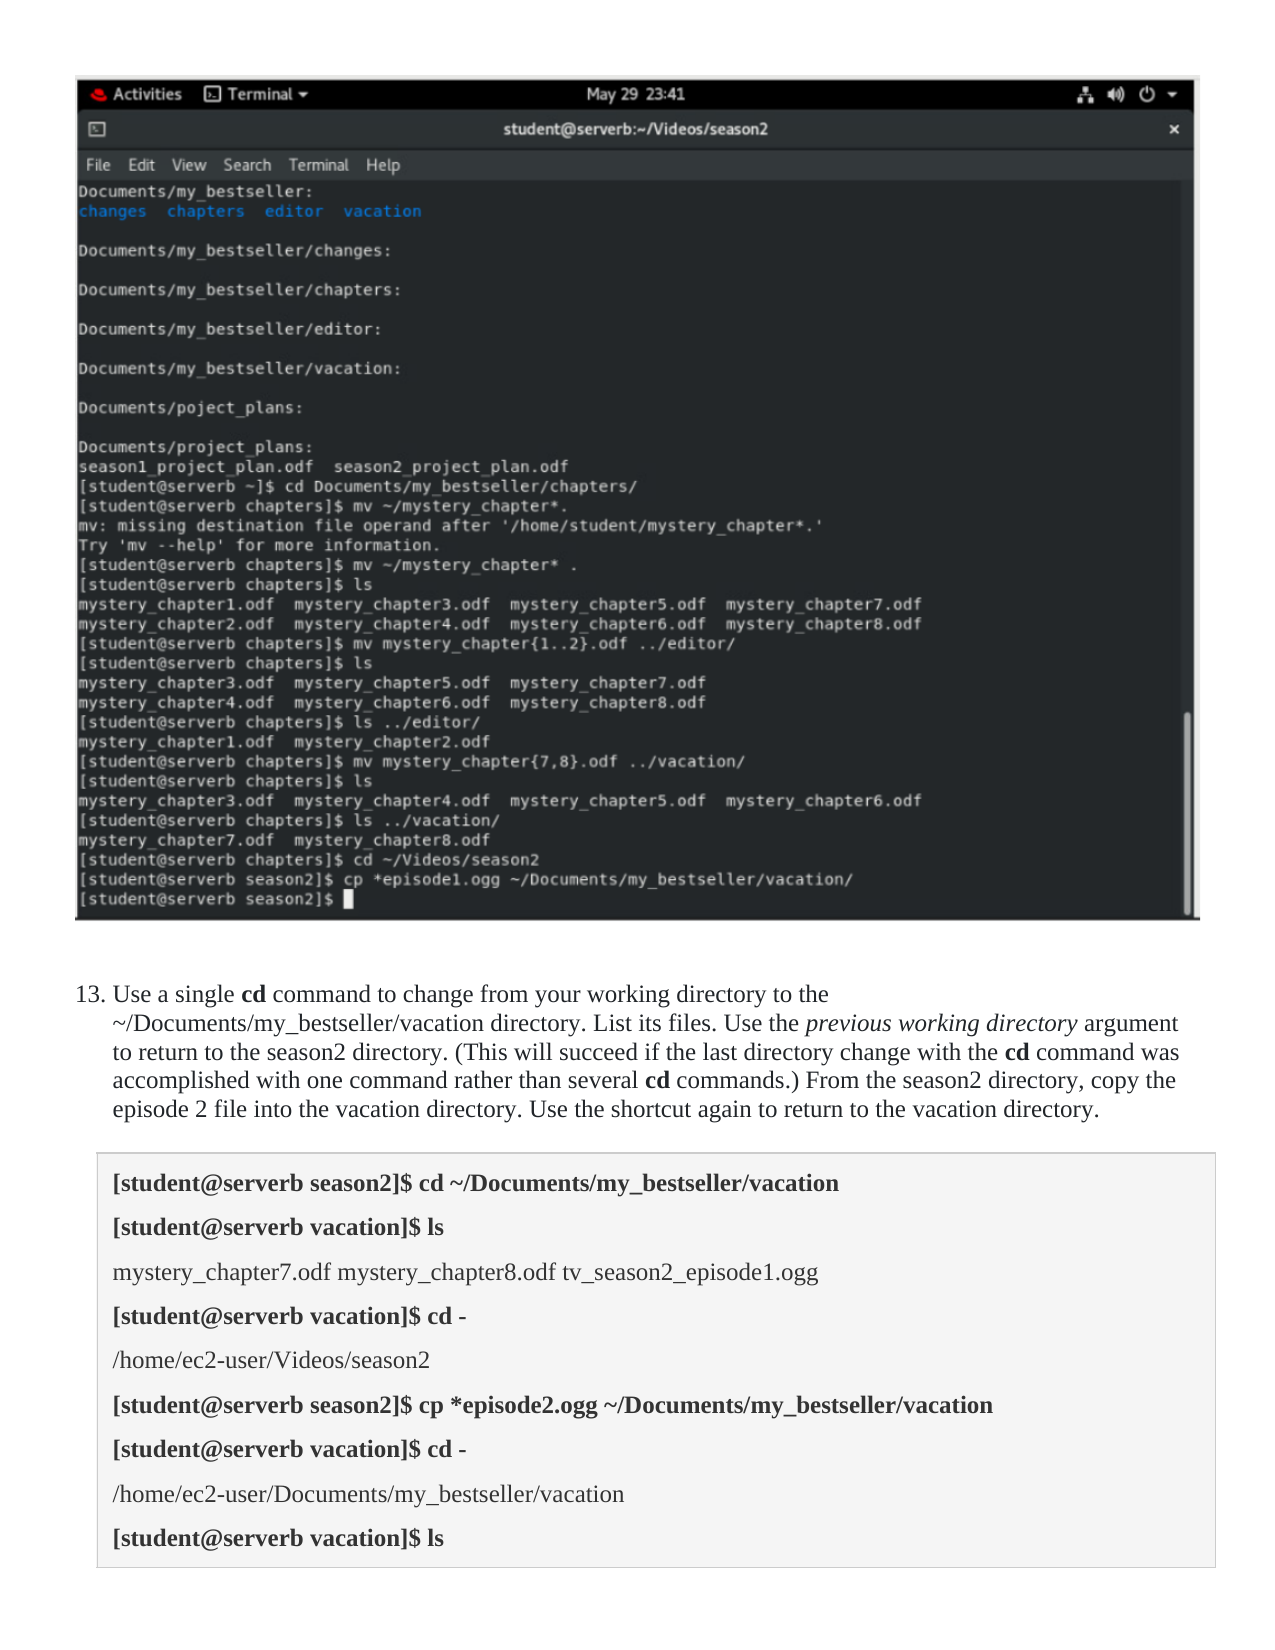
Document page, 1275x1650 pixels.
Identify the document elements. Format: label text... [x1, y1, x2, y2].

list Use a single cd command to change from your working directory to the ~/Documents/my_bestseller/vacation directory. List its files. Use the previous working directory argument to return to the season2 directory. (This will succeed if the last directory change with the cd command was accomplished with one command rather than several cd commands.) From the season2 directory, copy the episode 2 file into the vacation directory. Use the shortcut again to return to the vacation directory. [75, 979, 1200, 1123]
text [student@serverb vacation]$ ls [98, 1196, 1215, 1241]
picture [75, 75, 1200, 922]
text [student@serverb vacation]$ ls [98, 1507, 1215, 1567]
text [student@serverb vacation]$ cd - [98, 1285, 1215, 1329]
text [student@serverb season2]$ cd ~/Documents/my_bestseller/vacation [98, 1154, 1215, 1196]
text [student@serverb season2]$ cp *episode2.ogg ~/Documents/my_bestseller/vacation [98, 1374, 1215, 1418]
text /home/ec2-user/Documents/my_bestseller/vacation [98, 1463, 1215, 1507]
text [student@serverb vacation]$ cd - [98, 1418, 1215, 1463]
text /home/ec2-user/Videos/season2 [98, 1329, 1215, 1374]
text mystery_chapter7.odf mystery_chapter8.odf tv_season2_episode1.ogg [98, 1241, 1215, 1285]
